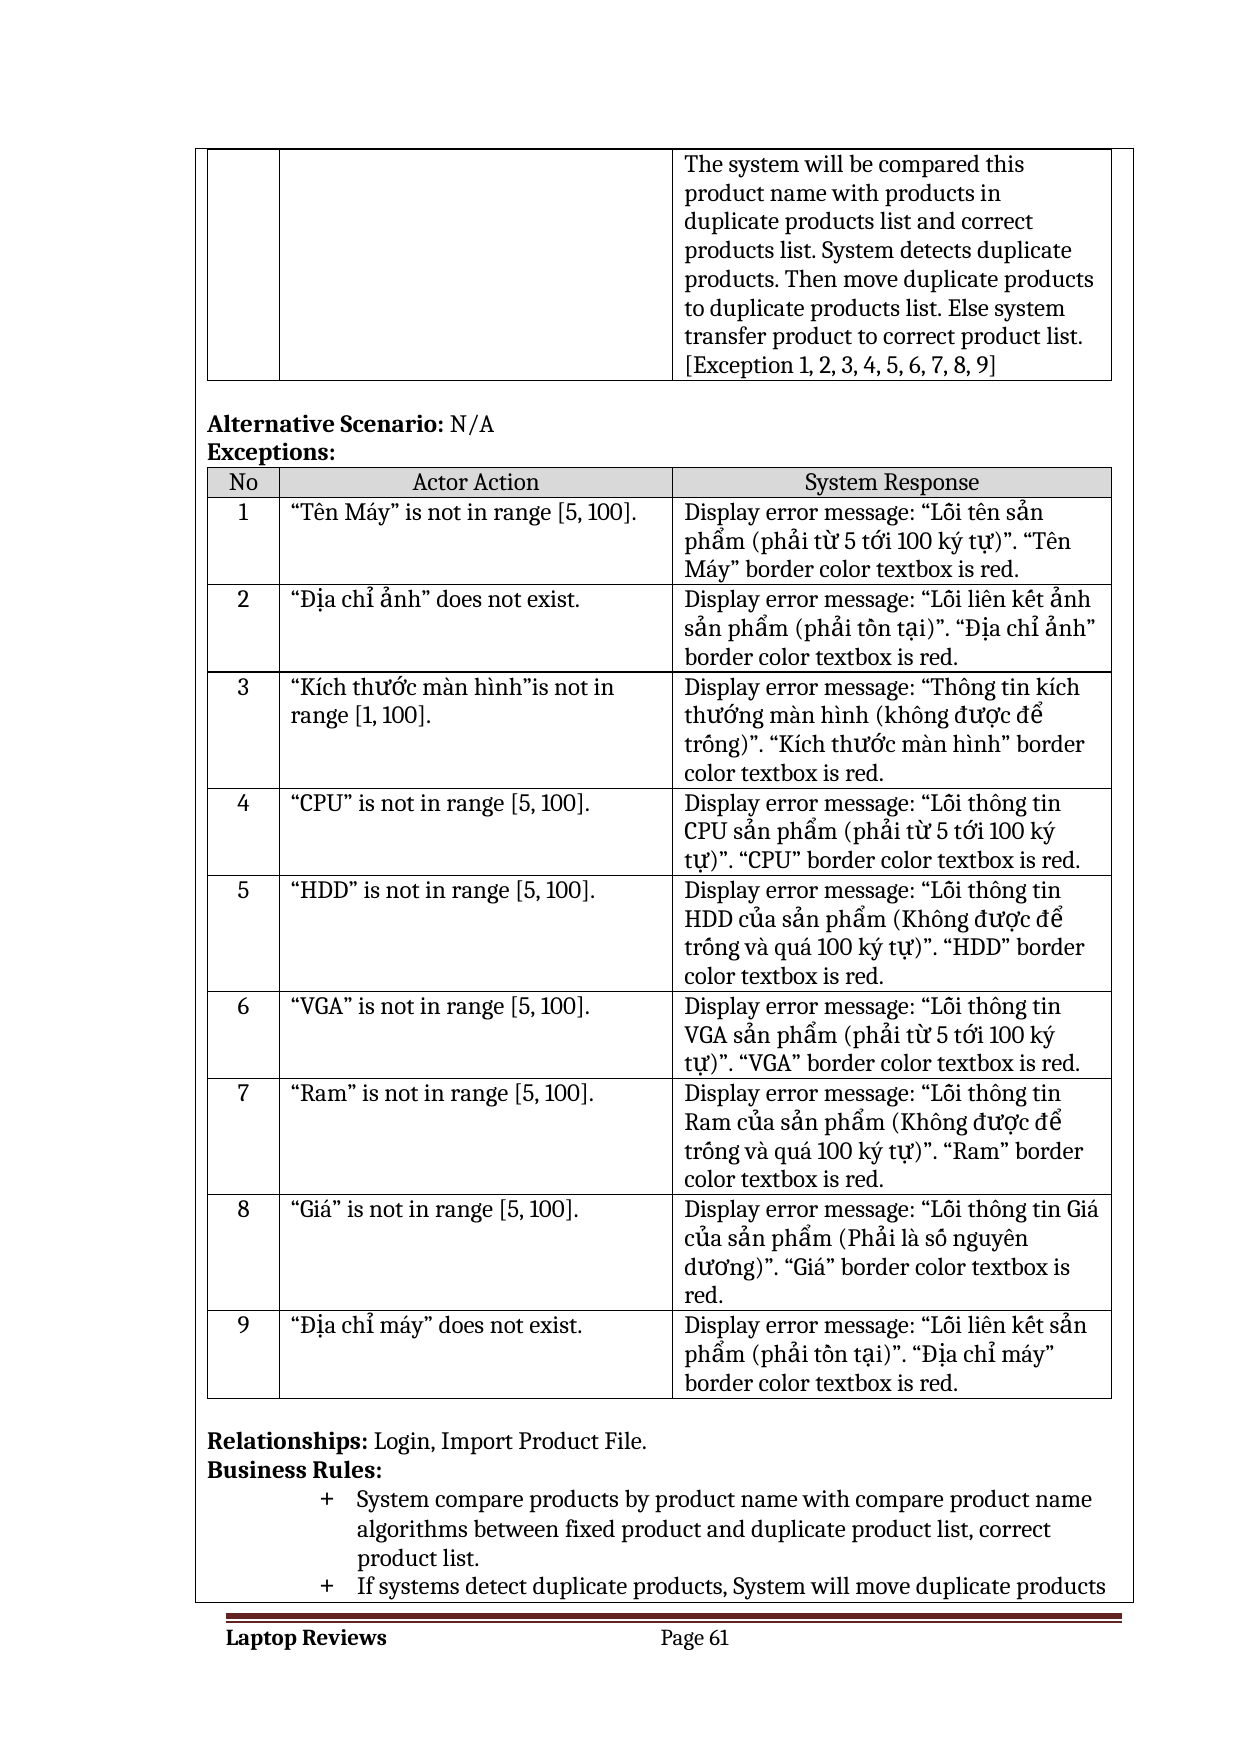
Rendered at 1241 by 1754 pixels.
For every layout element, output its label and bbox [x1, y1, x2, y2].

table_cell [196, 149, 1133, 1602]
